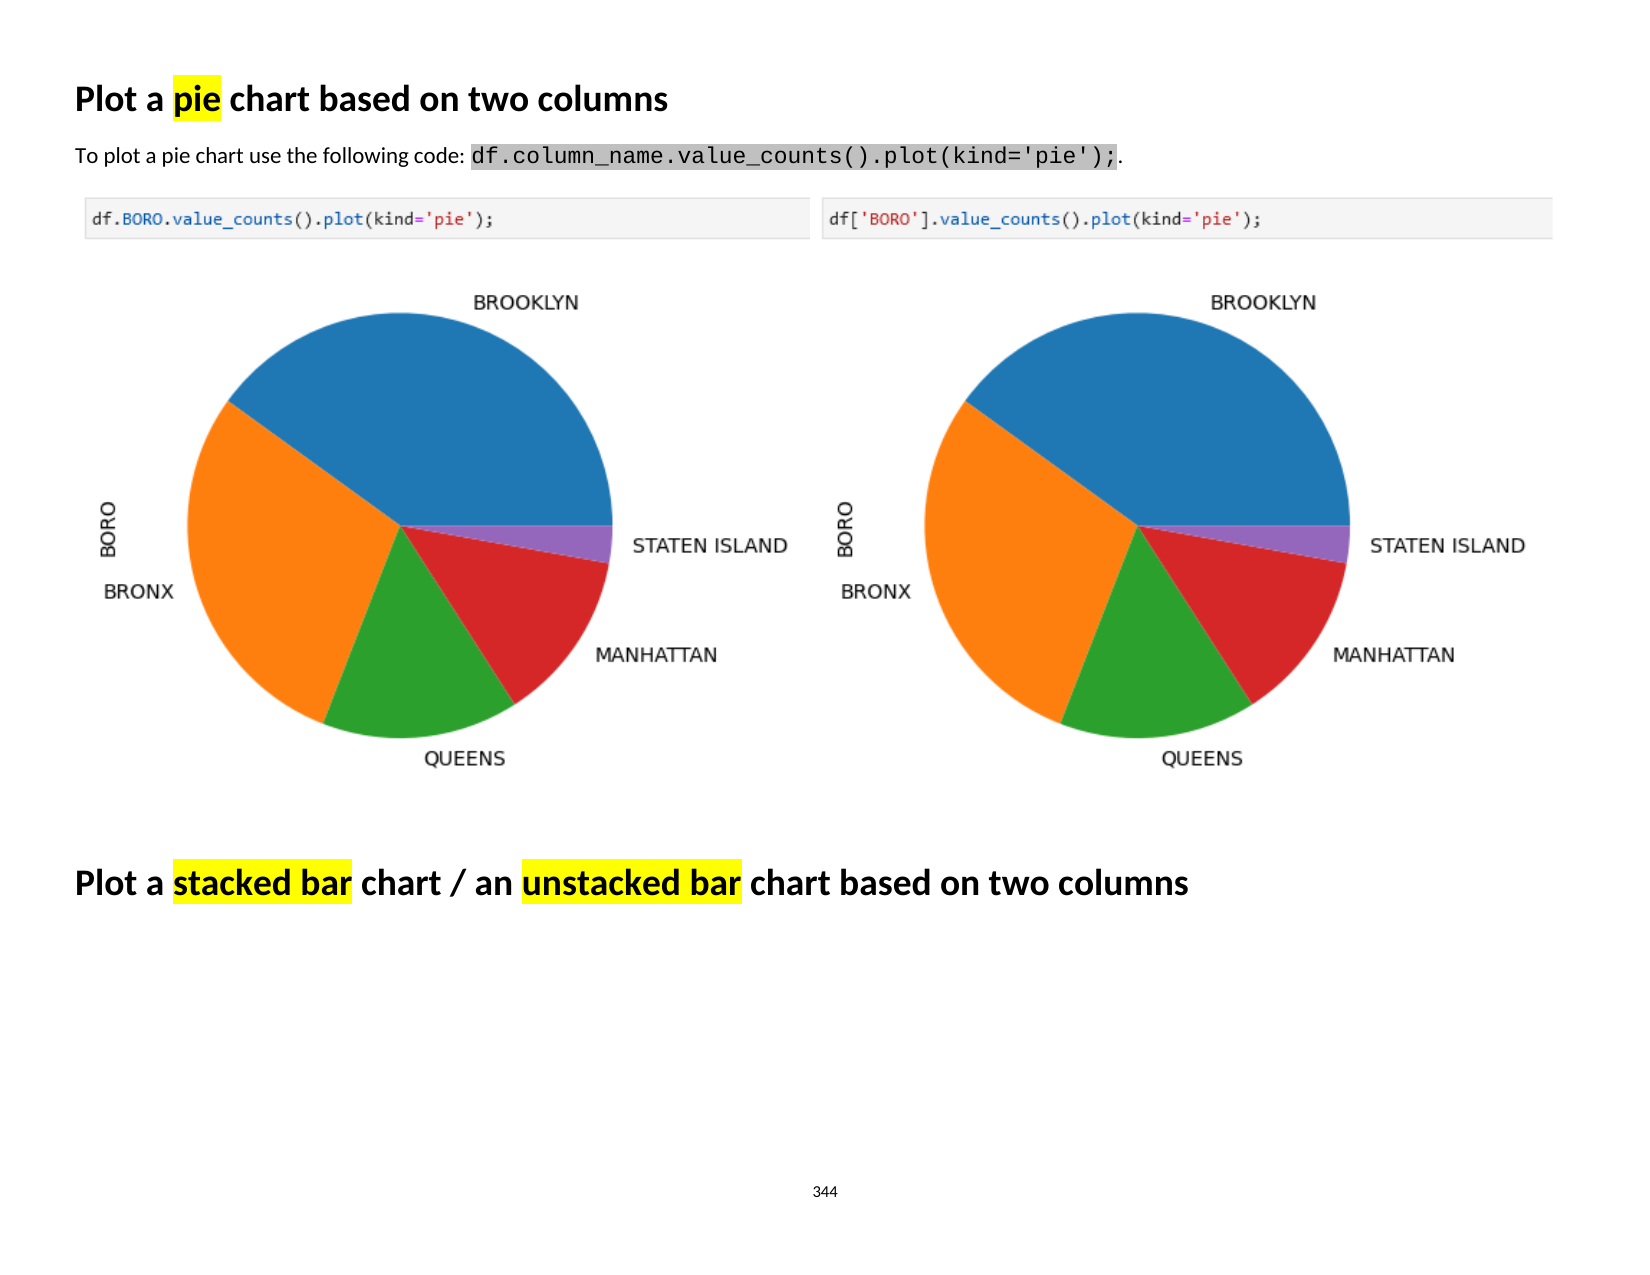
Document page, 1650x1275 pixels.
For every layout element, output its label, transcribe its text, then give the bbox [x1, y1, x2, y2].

picture [815, 189, 1553, 793]
text Plot a stacked bar chart / an unstacked bar chart based on two columns [75, 858, 1575, 904]
text Plot a pie chart based on two columns [75, 75, 173, 121]
text Plot a pie chart based on two columns [221, 75, 1575, 121]
text To plot a pie chart use the following code: df.column_name.value_counts().plot(kind='pie');. [75, 141, 1575, 170]
picture [75, 189, 811, 793]
